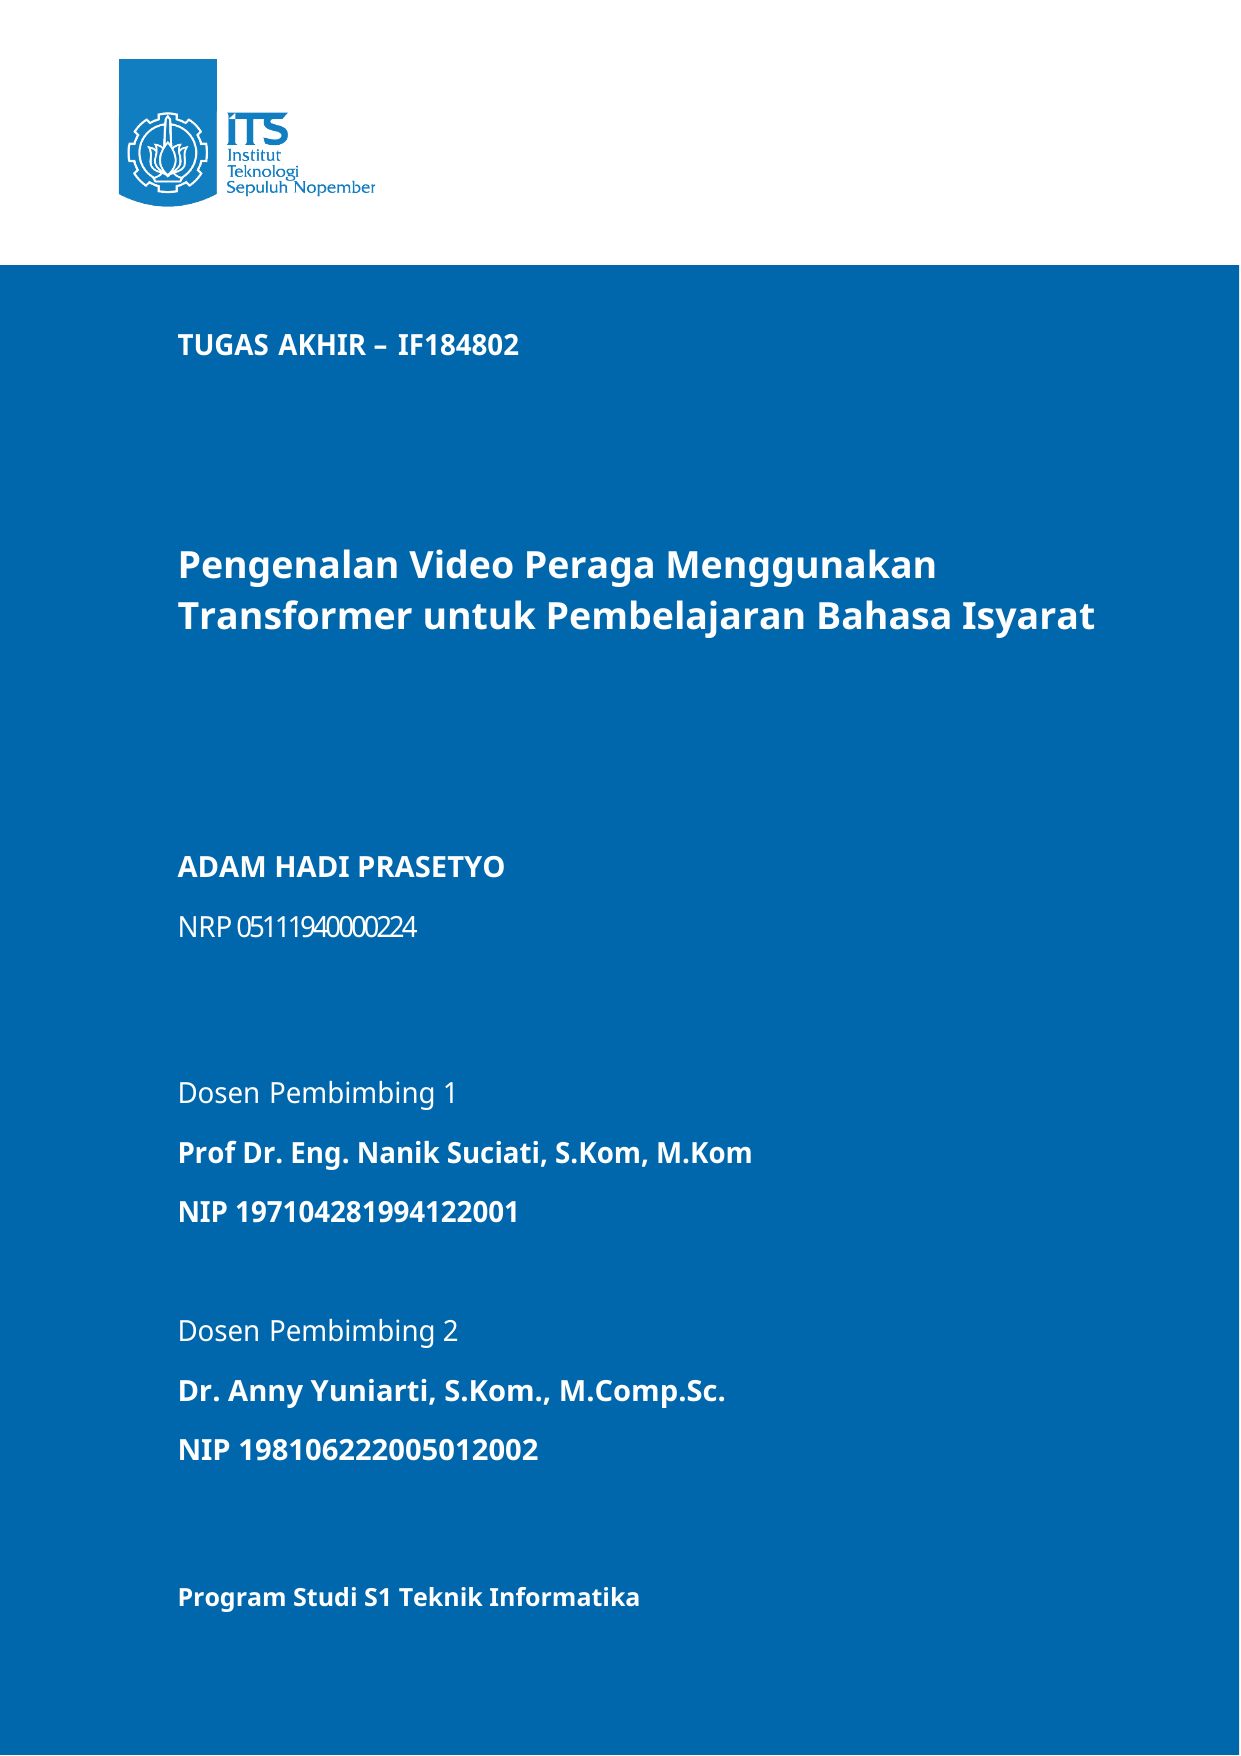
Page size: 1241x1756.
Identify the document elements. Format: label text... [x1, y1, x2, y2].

text NIP 197104281994122001 [177, 1192, 1149, 1231]
text Dosen Pembimbing 2 [177, 1311, 1149, 1350]
text NRP 05111940000224 [177, 906, 1149, 946]
text Dosen Pembimbing 1 [177, 1073, 1149, 1112]
text ADAM HADI PRASETYO [177, 846, 1149, 886]
text Dr. Anny Yuniarti, S.Kom., M.Comp.Sc. [177, 1370, 1149, 1410]
text Pengenalan Video Peraga Menggunakan [177, 539, 1149, 590]
text NIP 198106222005012002 [177, 1430, 1149, 1469]
text Transformer untuk Pembelajaran Bahasa Isyarat [177, 590, 1149, 641]
text TUGAS AKHIR – IF184802 [177, 324, 1149, 364]
text Program Studi S1 Teknik Informatika [177, 1580, 1149, 1614]
picture [118, 59, 376, 207]
text Prof Dr. Eng. Nanik Suciati, S.Kom, M.Kom [177, 1132, 1149, 1172]
